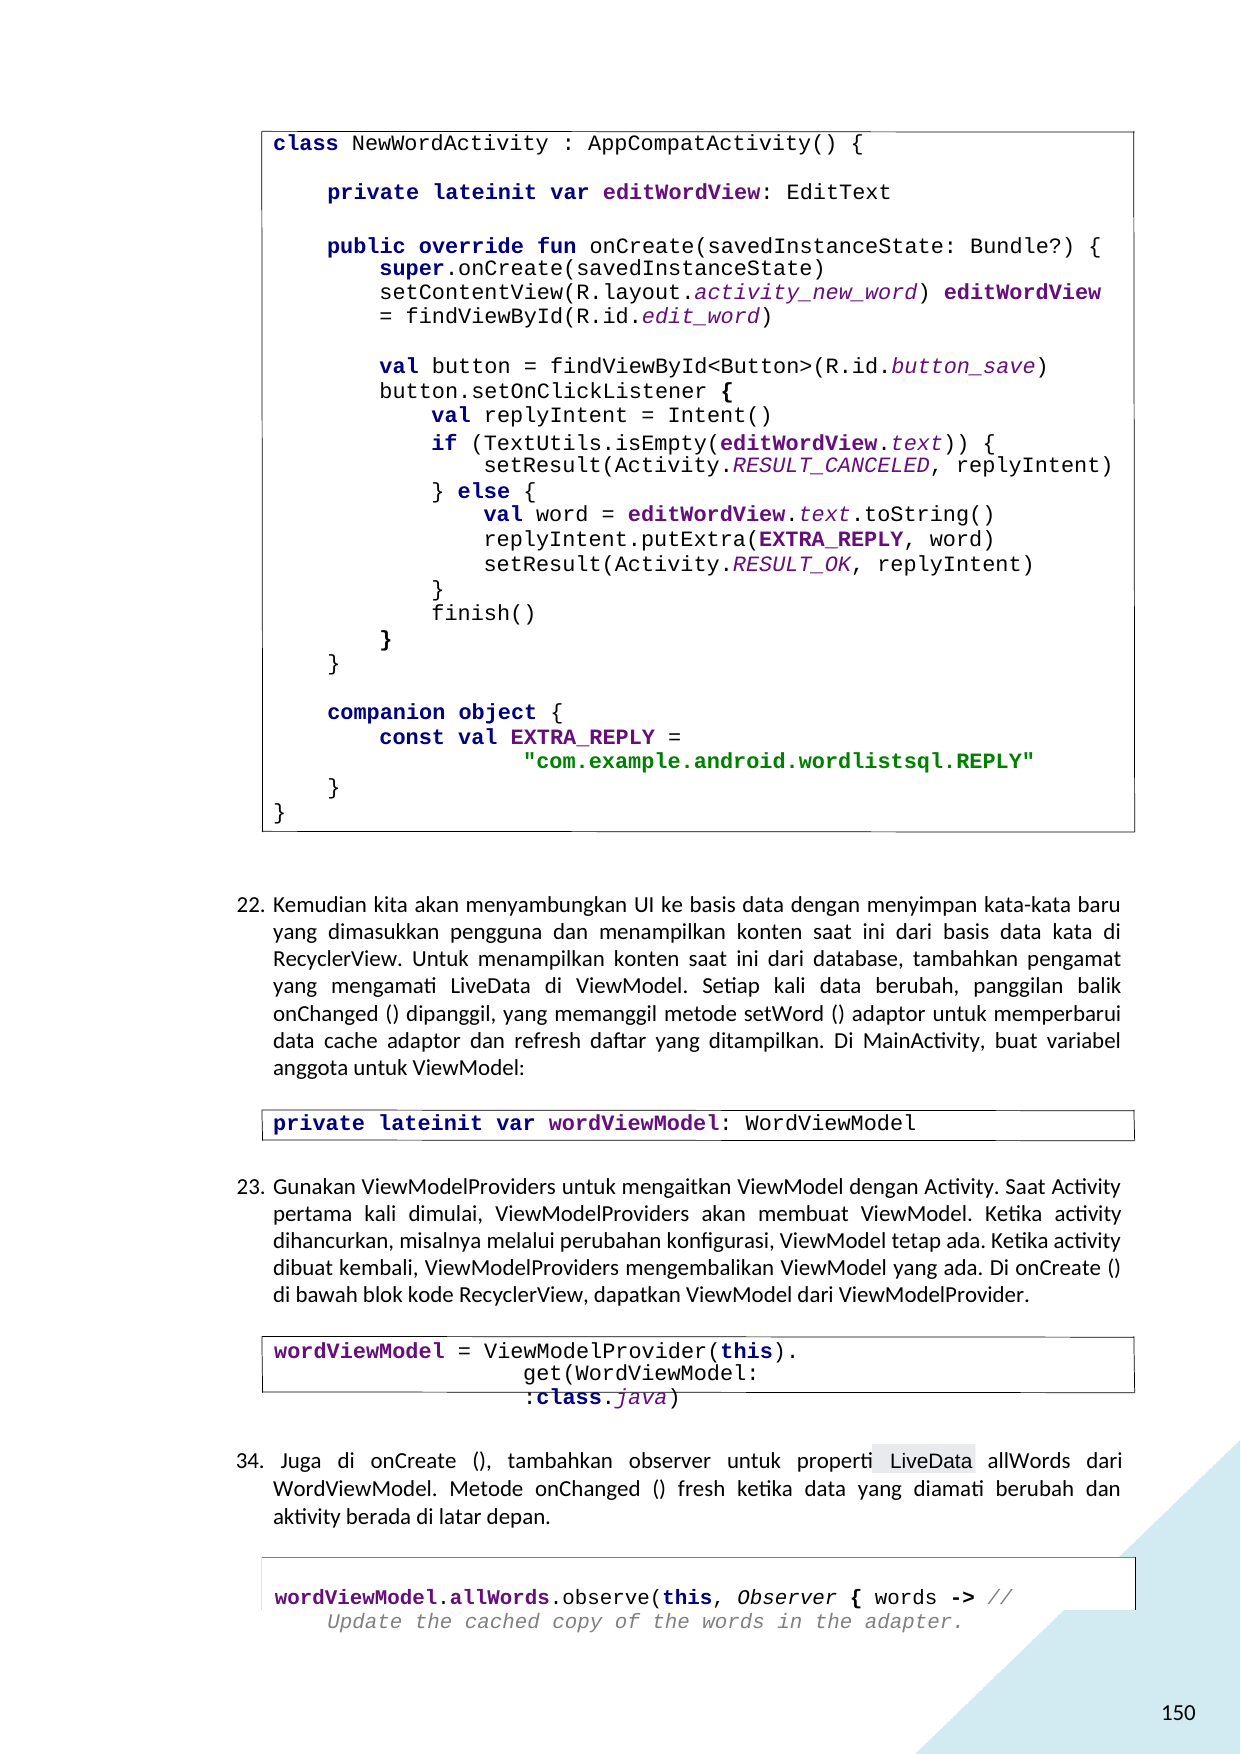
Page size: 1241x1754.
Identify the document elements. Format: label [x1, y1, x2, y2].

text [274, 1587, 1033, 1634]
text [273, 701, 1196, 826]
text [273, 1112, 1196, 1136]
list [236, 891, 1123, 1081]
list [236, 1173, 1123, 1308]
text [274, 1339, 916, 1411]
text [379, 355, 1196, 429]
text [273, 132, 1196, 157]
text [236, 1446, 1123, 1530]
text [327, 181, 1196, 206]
picture [261, 1436, 1241, 1754]
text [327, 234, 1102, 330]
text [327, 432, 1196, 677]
